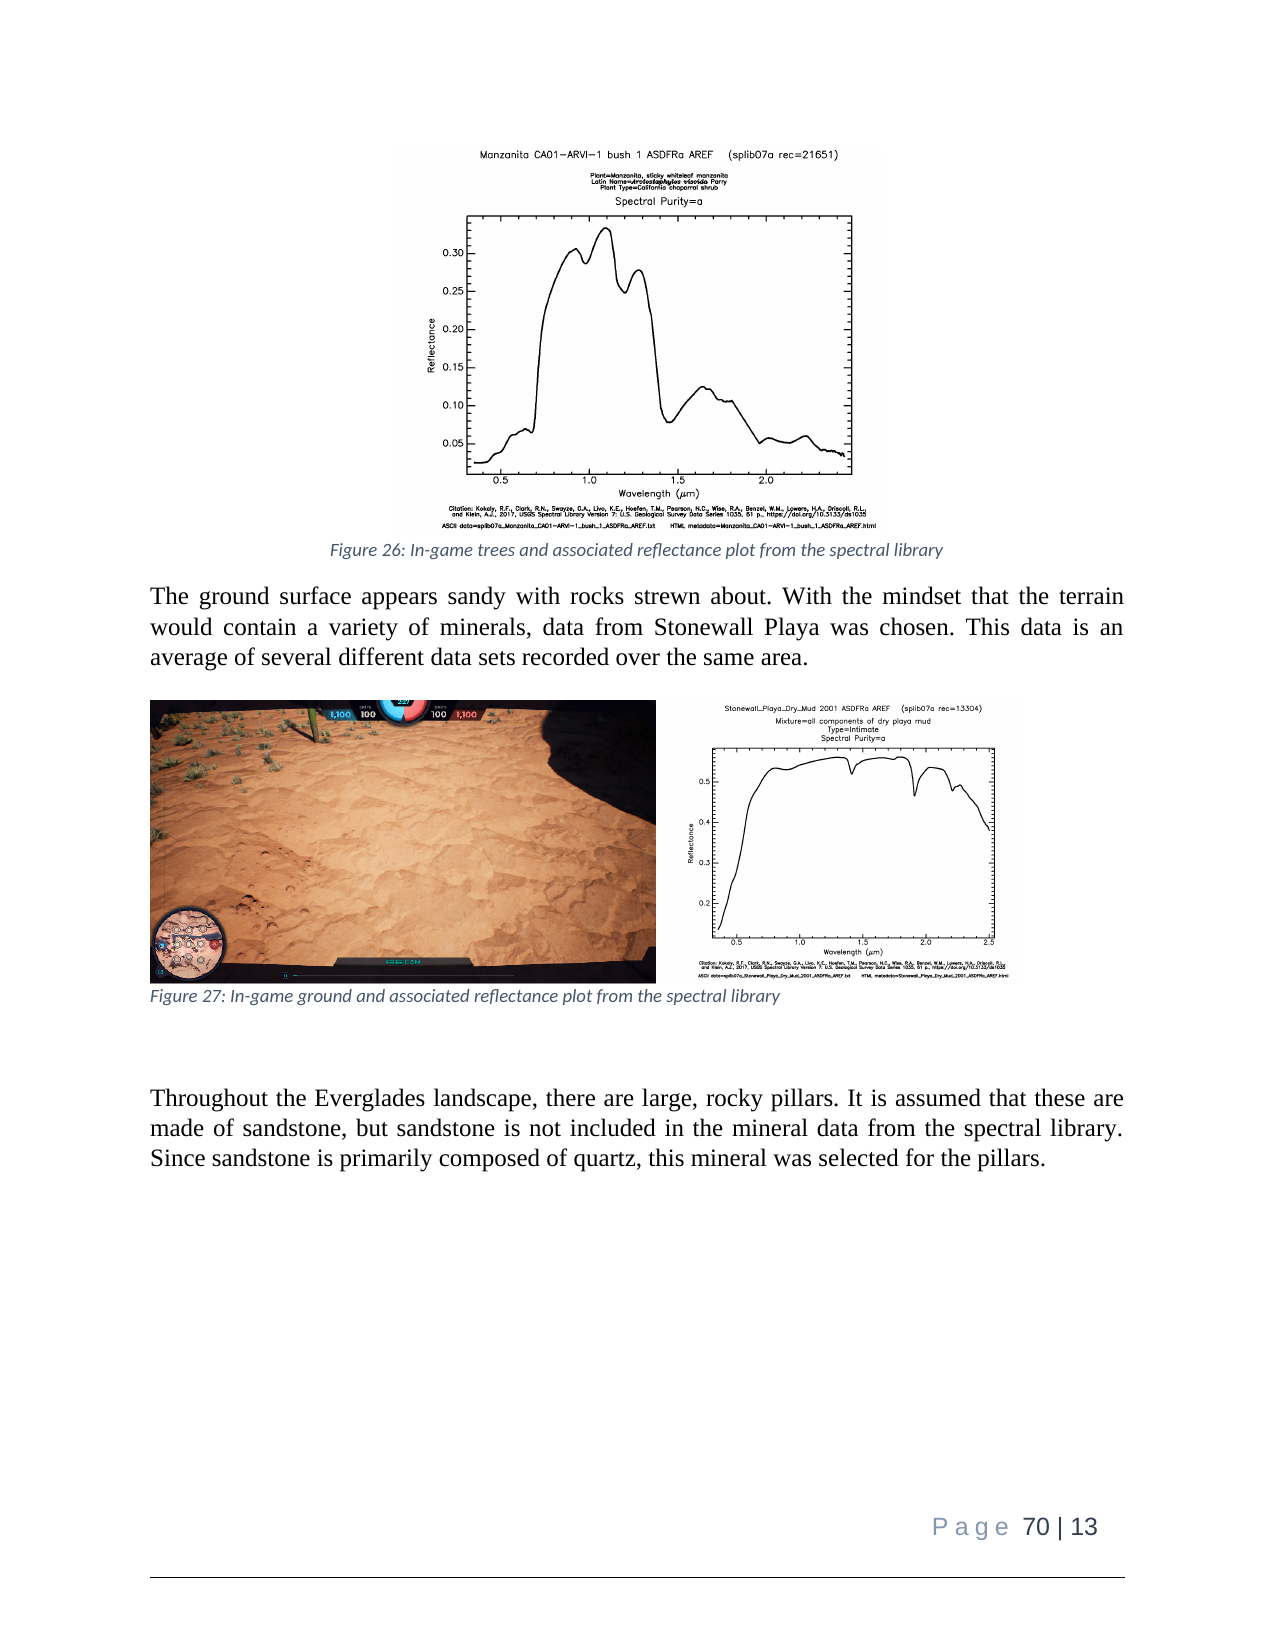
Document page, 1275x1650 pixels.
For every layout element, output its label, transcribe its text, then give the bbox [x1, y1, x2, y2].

text The ground surface appears sandy with rocks strewn about. With the mindset that the terrain would contain a variety of minerals, data from Stonewall Playa was chosen. This data is an average of several different data sets recorded over the same area. [150, 581, 1125, 670]
picture [150, 699, 1019, 984]
picture [390, 150, 885, 537]
text Throughout the Everglades landscape, there are large, rocky pillars. It is assumed that these are made of sandstone, but sandstone is not included in the mineral data from the spectral library. Since sandstone is primarily composed of quartz, this mineral was selected for the pillars. [150, 1083, 1125, 1172]
